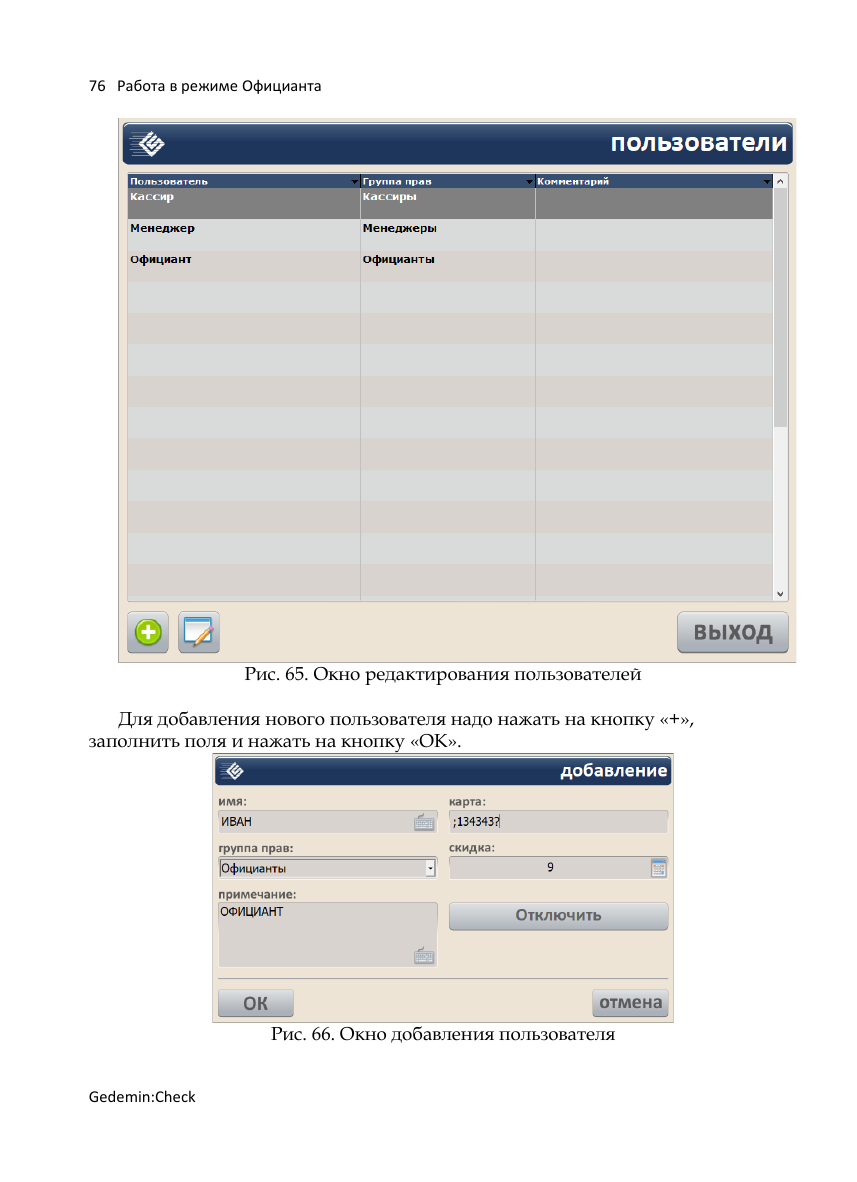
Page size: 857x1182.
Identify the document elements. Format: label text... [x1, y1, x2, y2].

picture [118, 118, 797, 663]
text Для добавления нового пользователя надо нажать на кнопку «+», заполнить поля и нажать на кнопку «ОК». [89, 708, 768, 753]
text Рис. 65. Окно редактирования пользователей [89, 663, 768, 685]
text Рис. 66. Окно добавления пользователя [89, 1023, 768, 1046]
picture [212, 753, 674, 1023]
